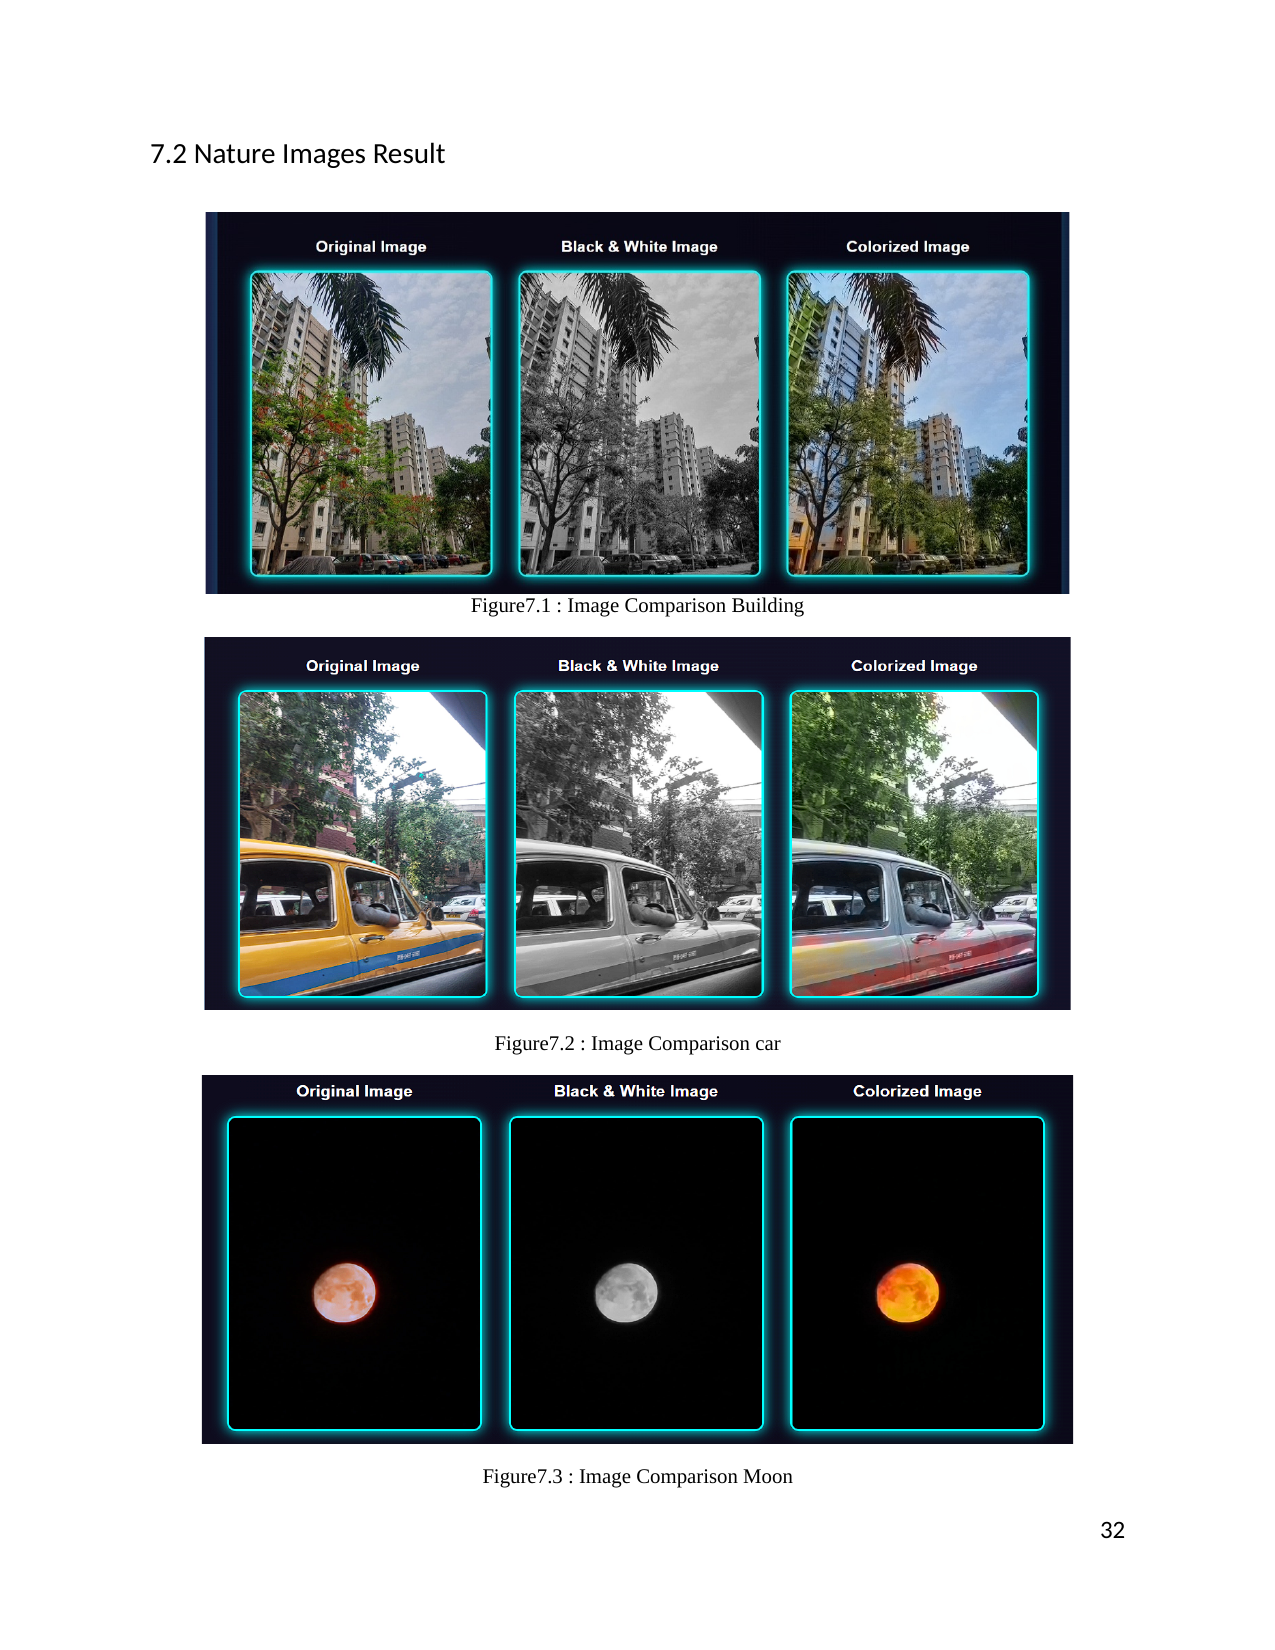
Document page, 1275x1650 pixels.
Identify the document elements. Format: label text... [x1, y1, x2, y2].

picture [205, 212, 1070, 594]
text Figure7.2 : Image Comparison car [150, 1031, 1125, 1055]
text Figure7.3 : Image Comparison Moon [150, 1464, 1125, 1488]
subtitle 7.2 Nature Images Result [150, 135, 1125, 171]
picture [204, 637, 1071, 1010]
picture [201, 1075, 1074, 1444]
text Figure7.1 : Image Comparison Building [150, 593, 1125, 617]
